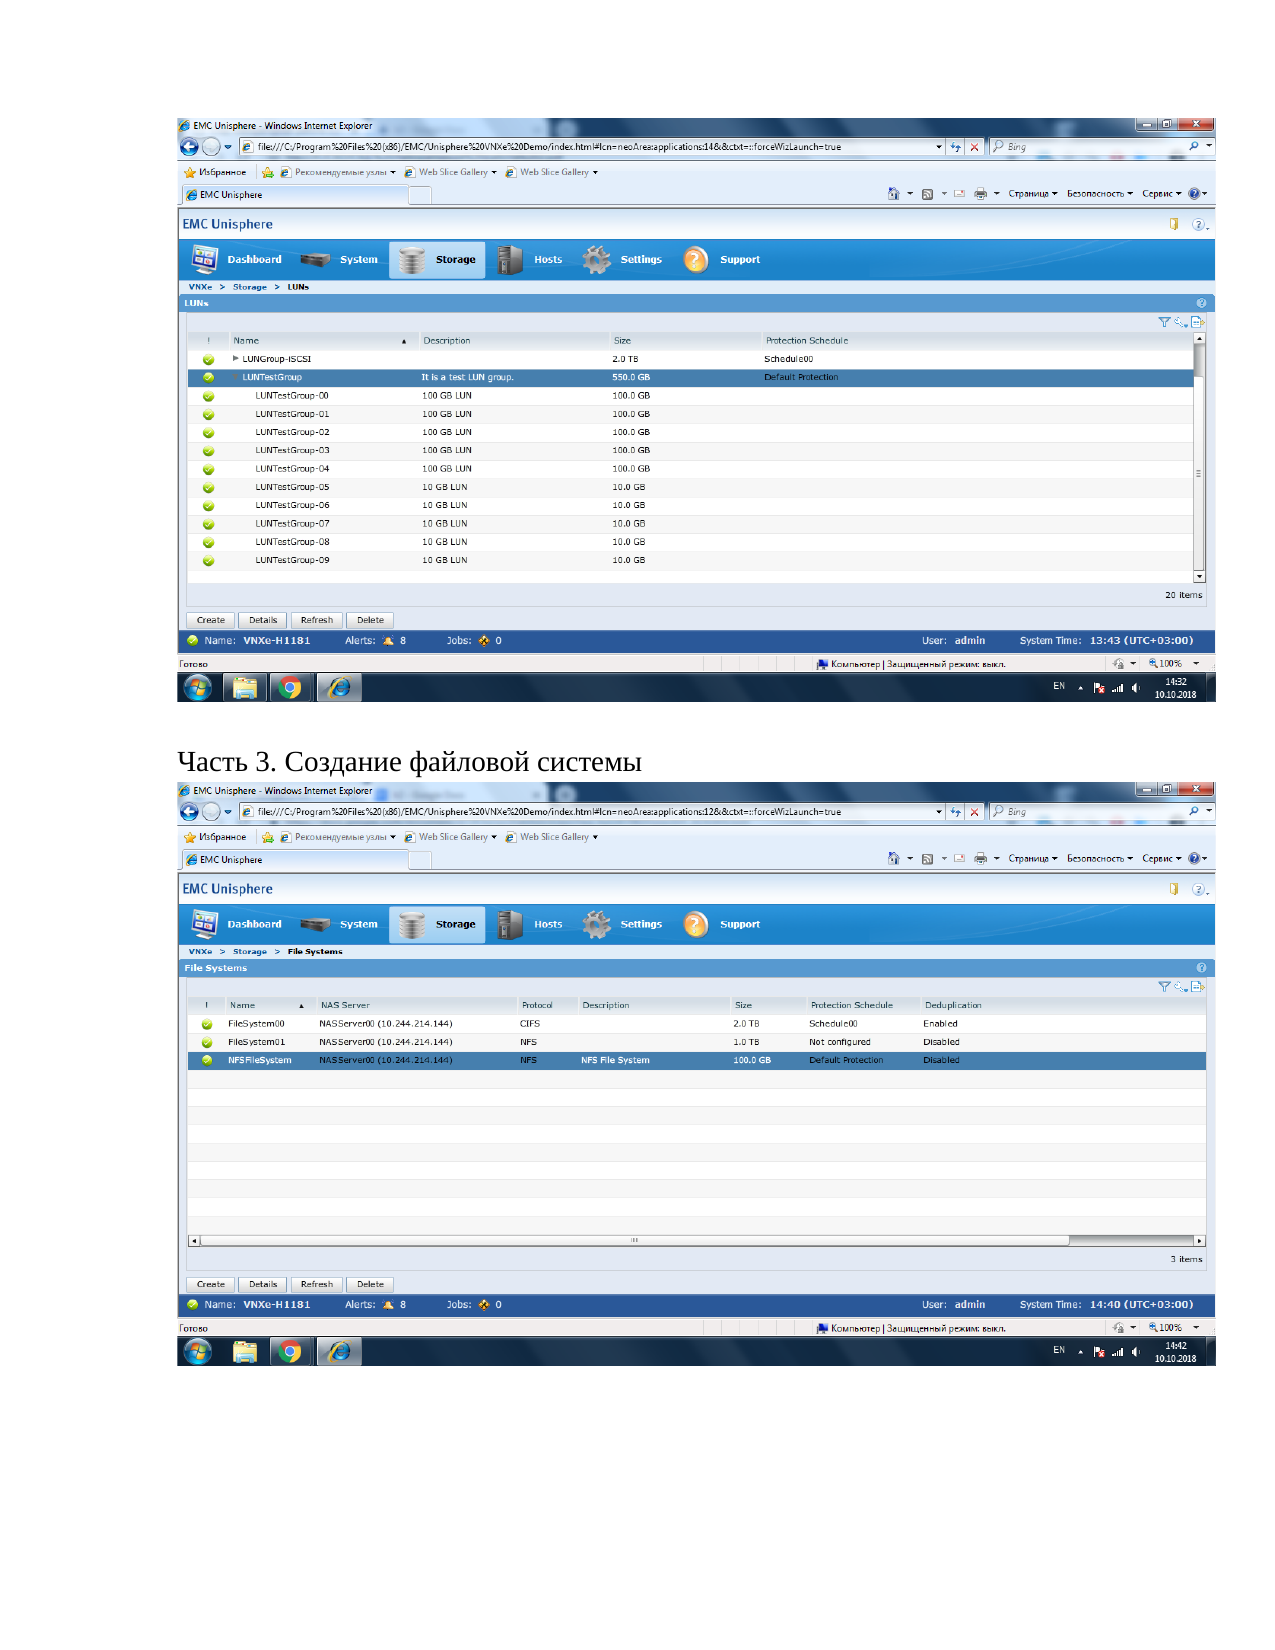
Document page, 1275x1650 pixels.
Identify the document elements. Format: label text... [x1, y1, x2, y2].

text Часть 3. Создание файловой системы [177, 744, 1216, 777]
picture [177, 118, 1216, 702]
picture [177, 782, 1216, 1366]
